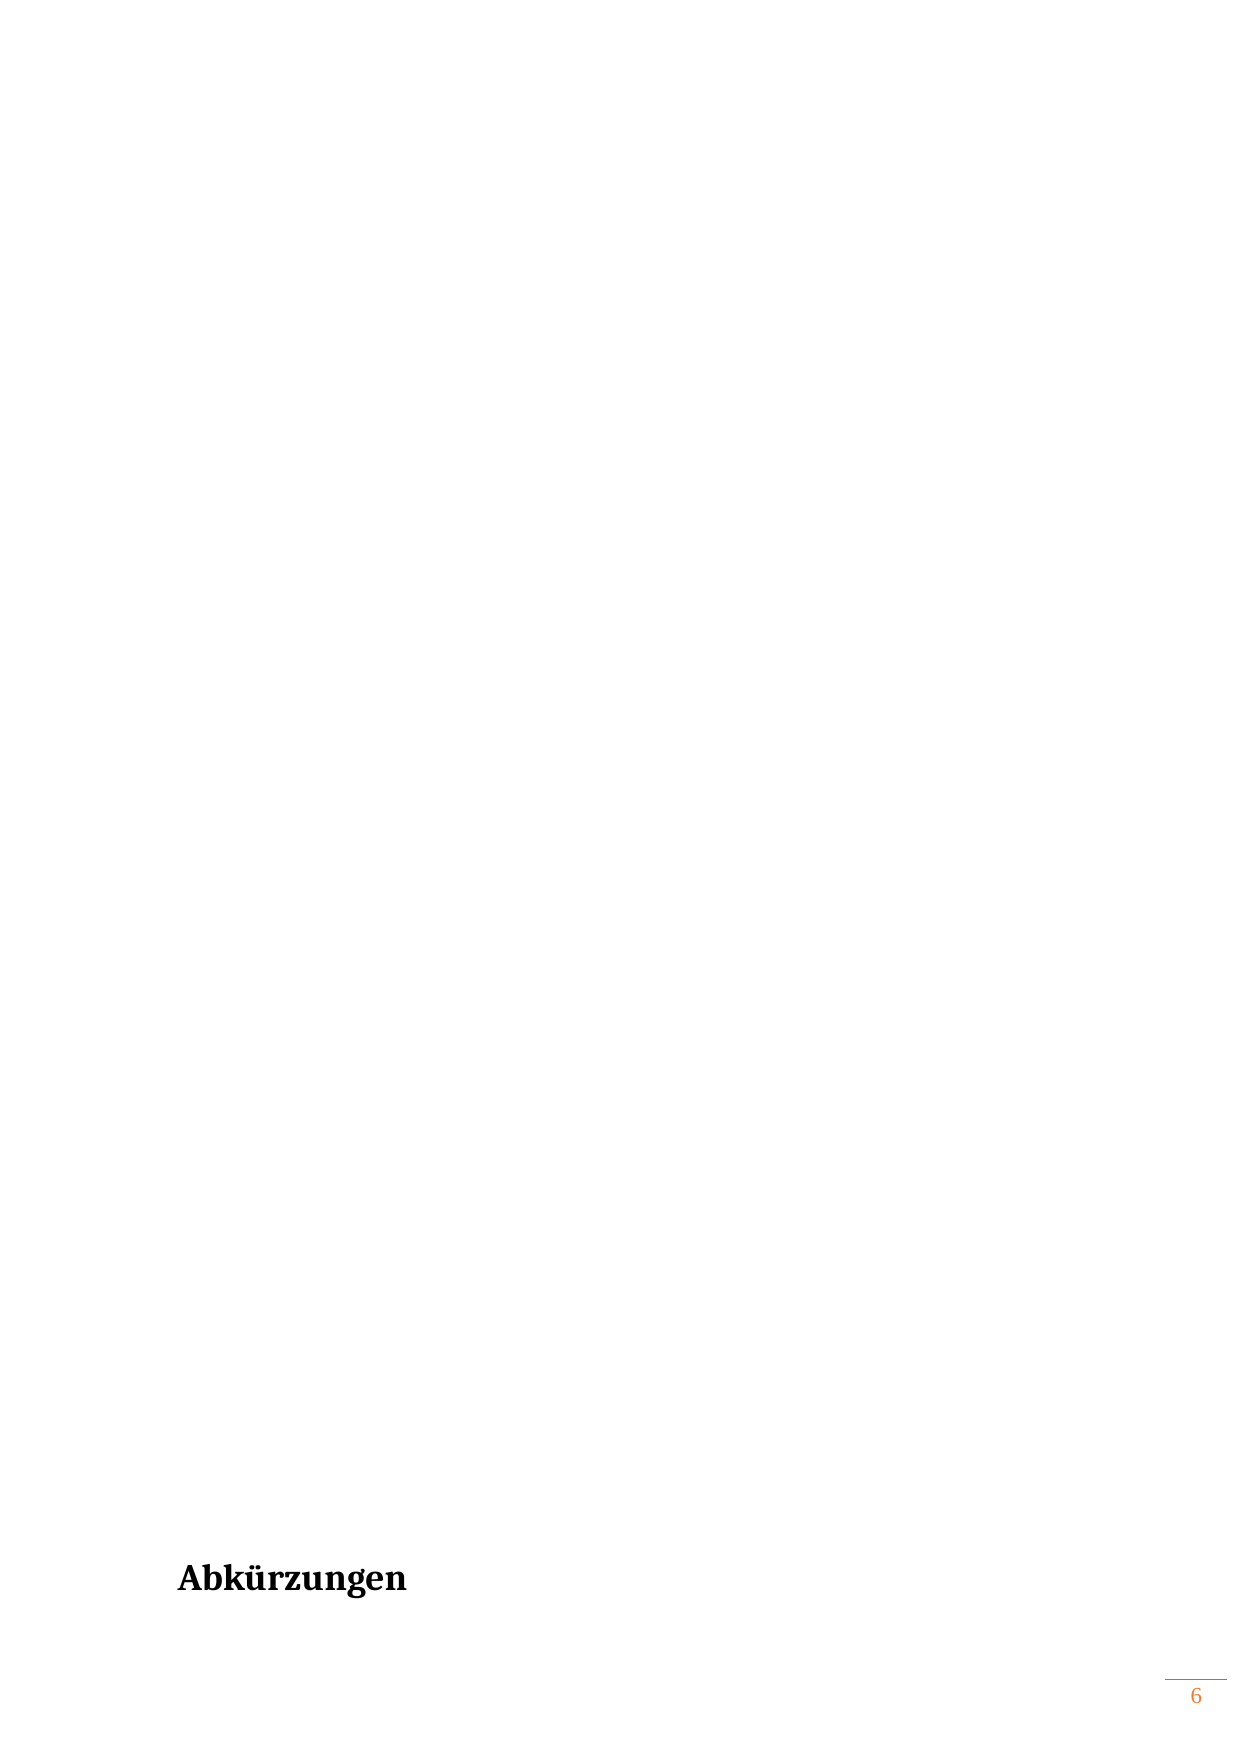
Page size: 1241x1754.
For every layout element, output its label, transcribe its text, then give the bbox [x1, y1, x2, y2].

subtitle Abkürzungen [177, 1557, 1152, 1600]
